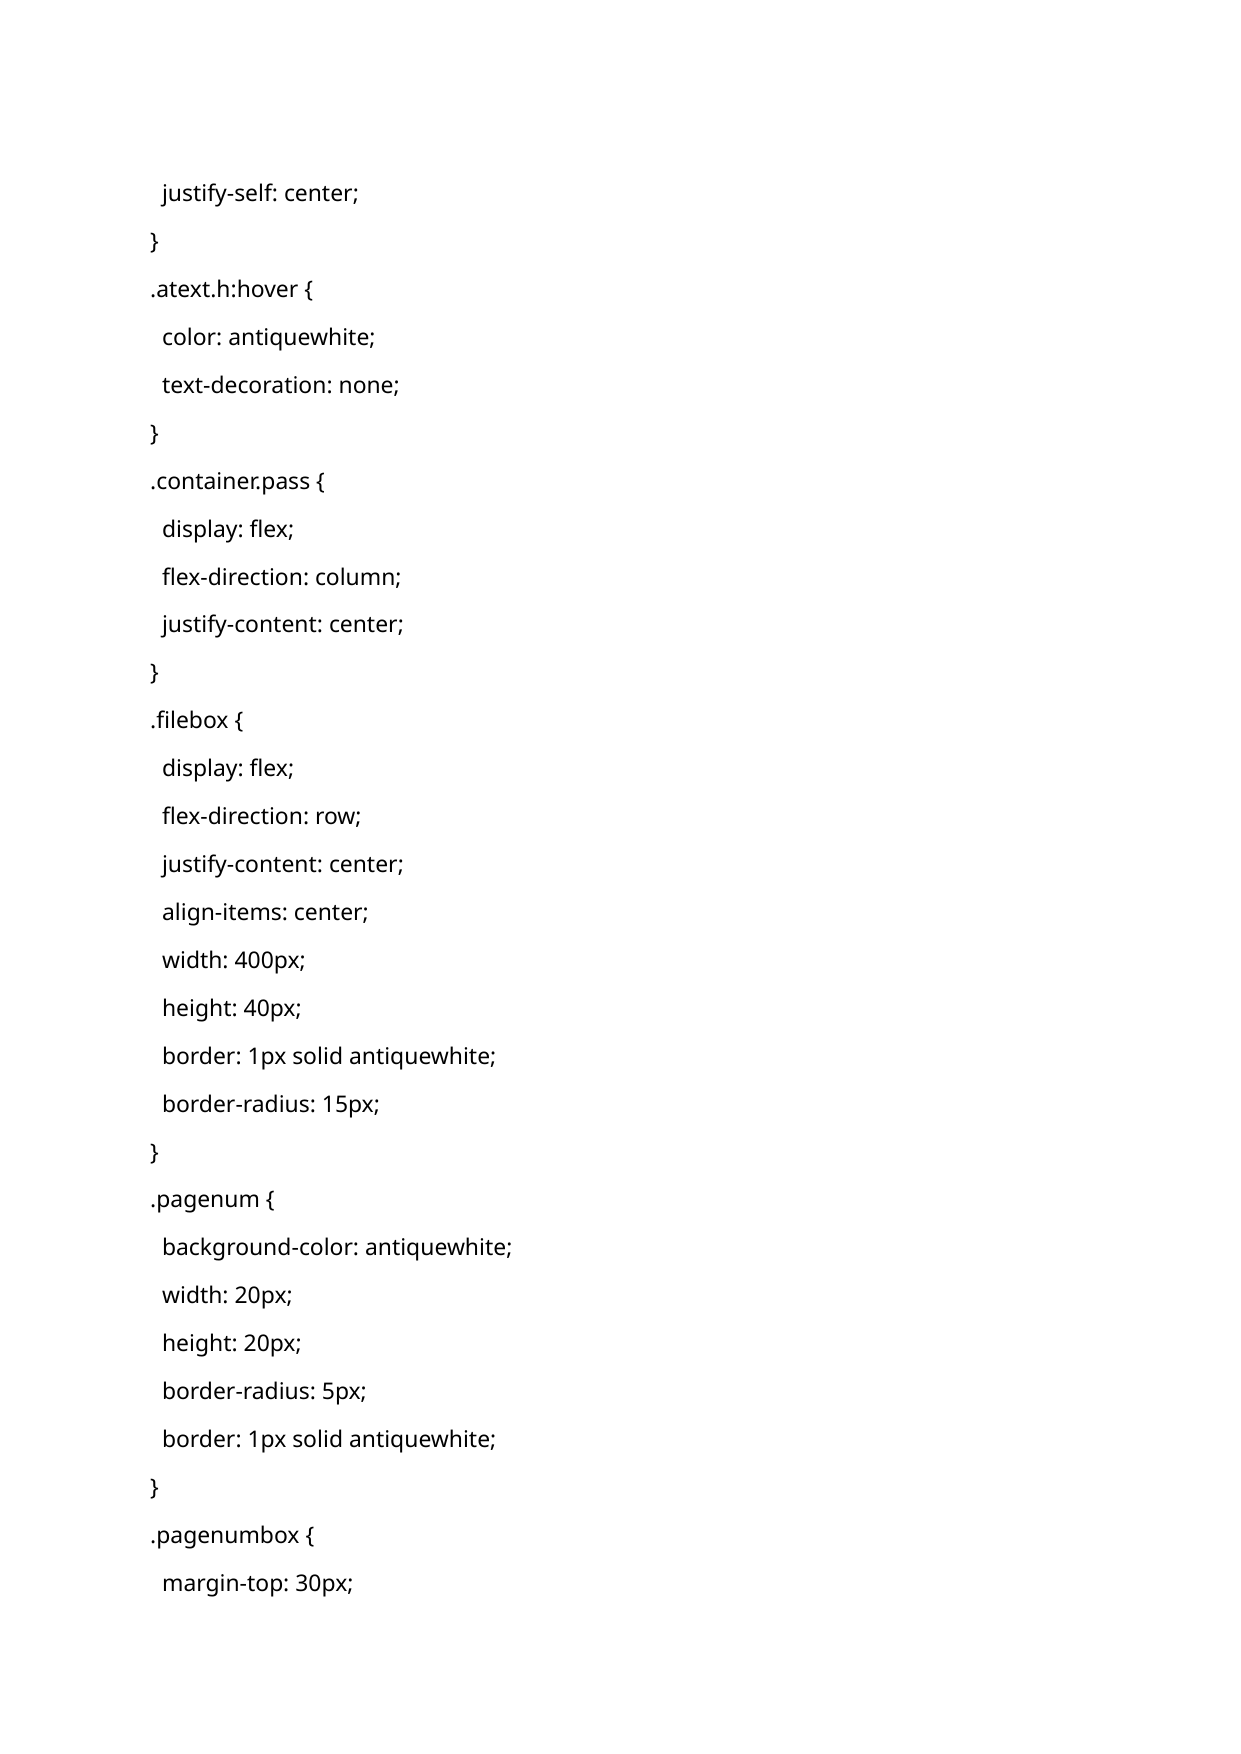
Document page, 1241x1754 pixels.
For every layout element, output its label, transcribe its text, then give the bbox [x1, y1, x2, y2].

text display: flex; [150, 752, 1090, 783]
text align-items: center; [150, 896, 1090, 927]
text .container.pass { [150, 465, 1090, 496]
text flex-direction: row; [150, 800, 1090, 831]
text height: 20px; [150, 1327, 1090, 1358]
text } [150, 417, 1090, 448]
text .pagenumbox { [150, 1519, 1090, 1550]
text width: 400px; [150, 944, 1090, 975]
text background-color: antiquewhite; [150, 1231, 1090, 1263]
text } [150, 1471, 1090, 1502]
text border: 1px solid antiquewhite; [150, 1040, 1090, 1071]
text height: 40px; [150, 992, 1090, 1023]
text .atext.h:hover { [150, 273, 1090, 304]
text } [150, 656, 1090, 688]
text flex-direction: column; [150, 561, 1090, 592]
text .filebox { [150, 704, 1090, 736]
text text-decoration: none; [150, 369, 1090, 400]
text .pagenum { [150, 1183, 1090, 1215]
text border-radius: 5px; [150, 1375, 1090, 1406]
text display: flex; [150, 513, 1090, 544]
text justify-content: center; [150, 608, 1090, 640]
text border: 1px solid antiquewhite; [150, 1423, 1090, 1454]
text width: 20px; [150, 1279, 1090, 1311]
text } [150, 1136, 1090, 1167]
text border-radius: 15px; [150, 1088, 1090, 1119]
text } [150, 225, 1090, 256]
text justify-self: center; [150, 177, 1090, 208]
text justify-content: center; [150, 848, 1090, 879]
text margin-top: 30px; [150, 1567, 1090, 1598]
text color: antiquewhite; [150, 321, 1090, 352]
